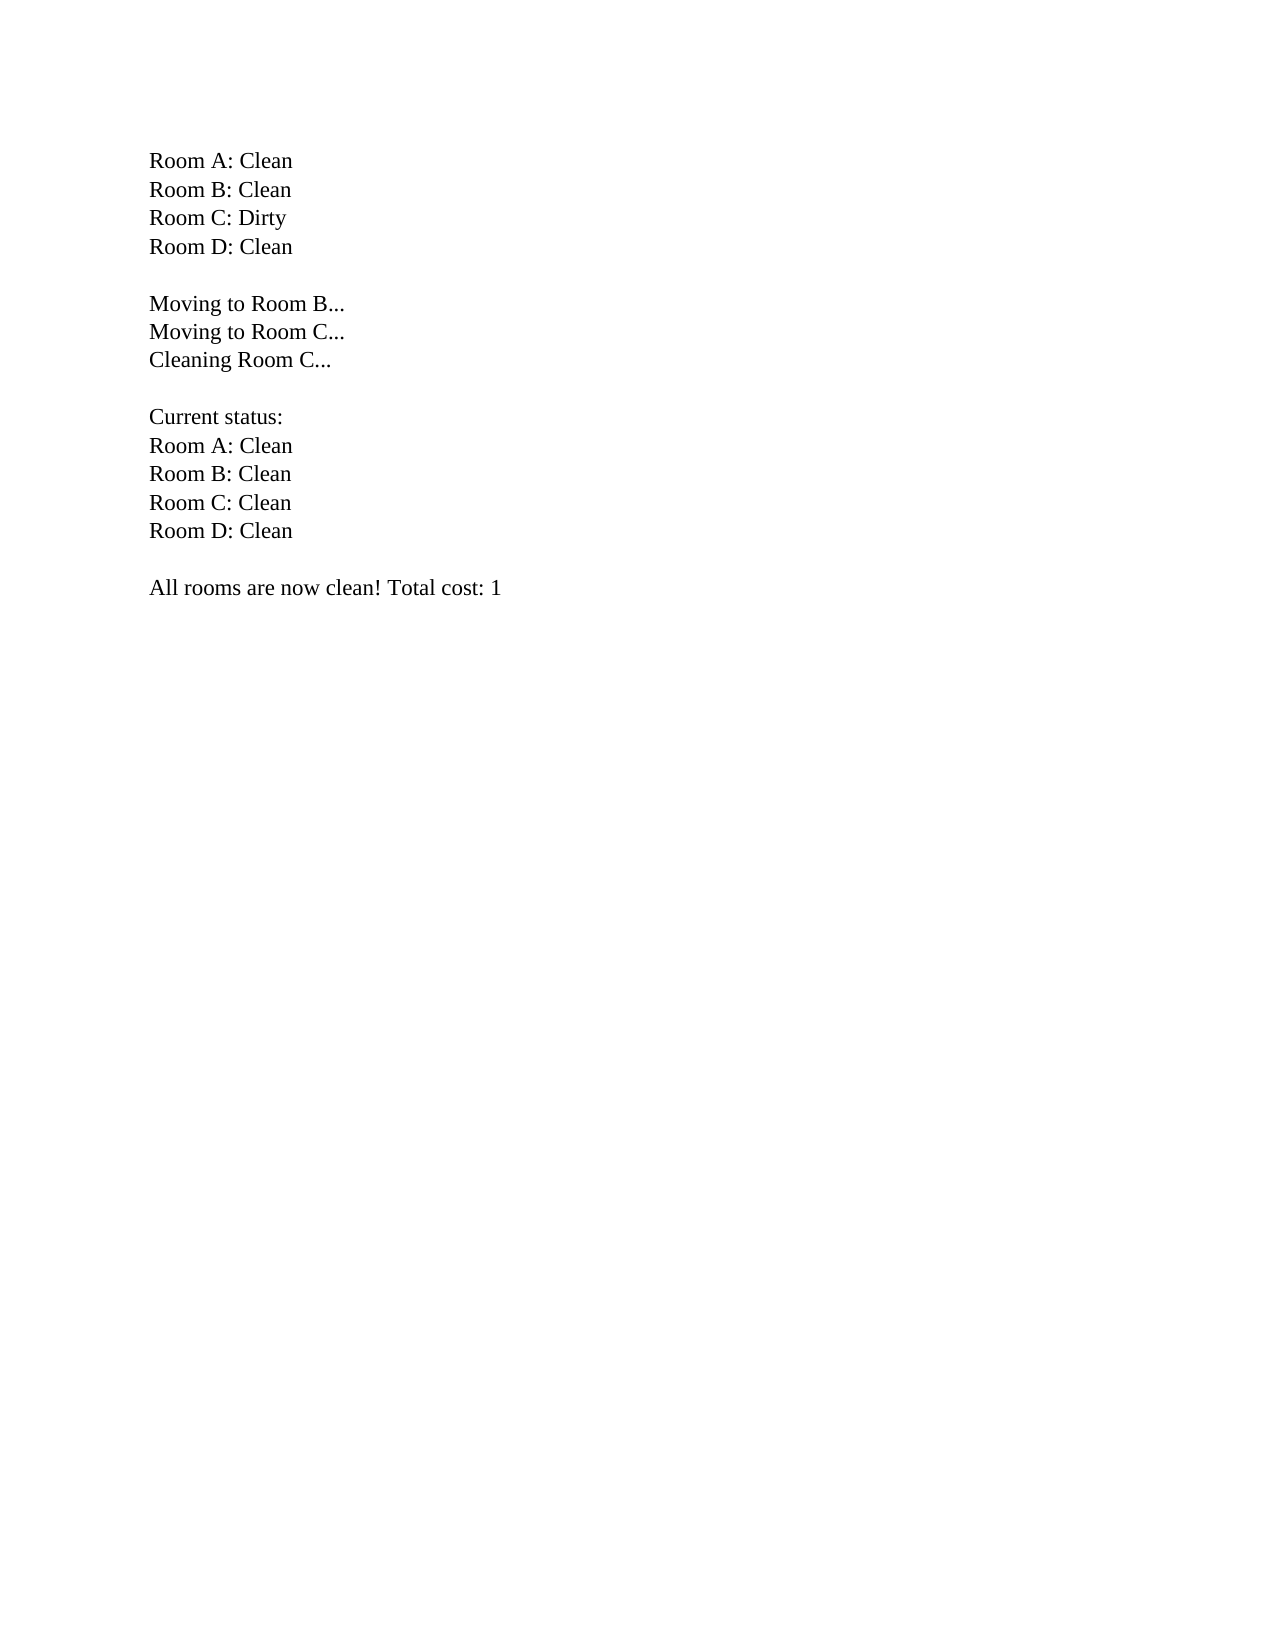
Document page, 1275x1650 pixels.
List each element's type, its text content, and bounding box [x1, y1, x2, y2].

text Room B: Clean [149, 176, 1169, 202]
text Cleaning Room C... [149, 347, 1169, 373]
text Room A: Clean [149, 432, 1169, 458]
text Room A: Clean [149, 147, 1169, 174]
text Moving to Room C... [149, 318, 1169, 344]
text Moving to Room B... [149, 290, 1169, 316]
text Room D: Clean [149, 233, 1169, 259]
text Current status: [149, 403, 1169, 430]
text All rooms are now clean! Total cost: 1 [149, 574, 1169, 600]
text Room B: Clean [149, 460, 1169, 487]
text Room C: Dirty [149, 204, 1169, 231]
text Room D: Clean [149, 517, 1169, 543]
text Room C: Clean [149, 489, 1169, 515]
